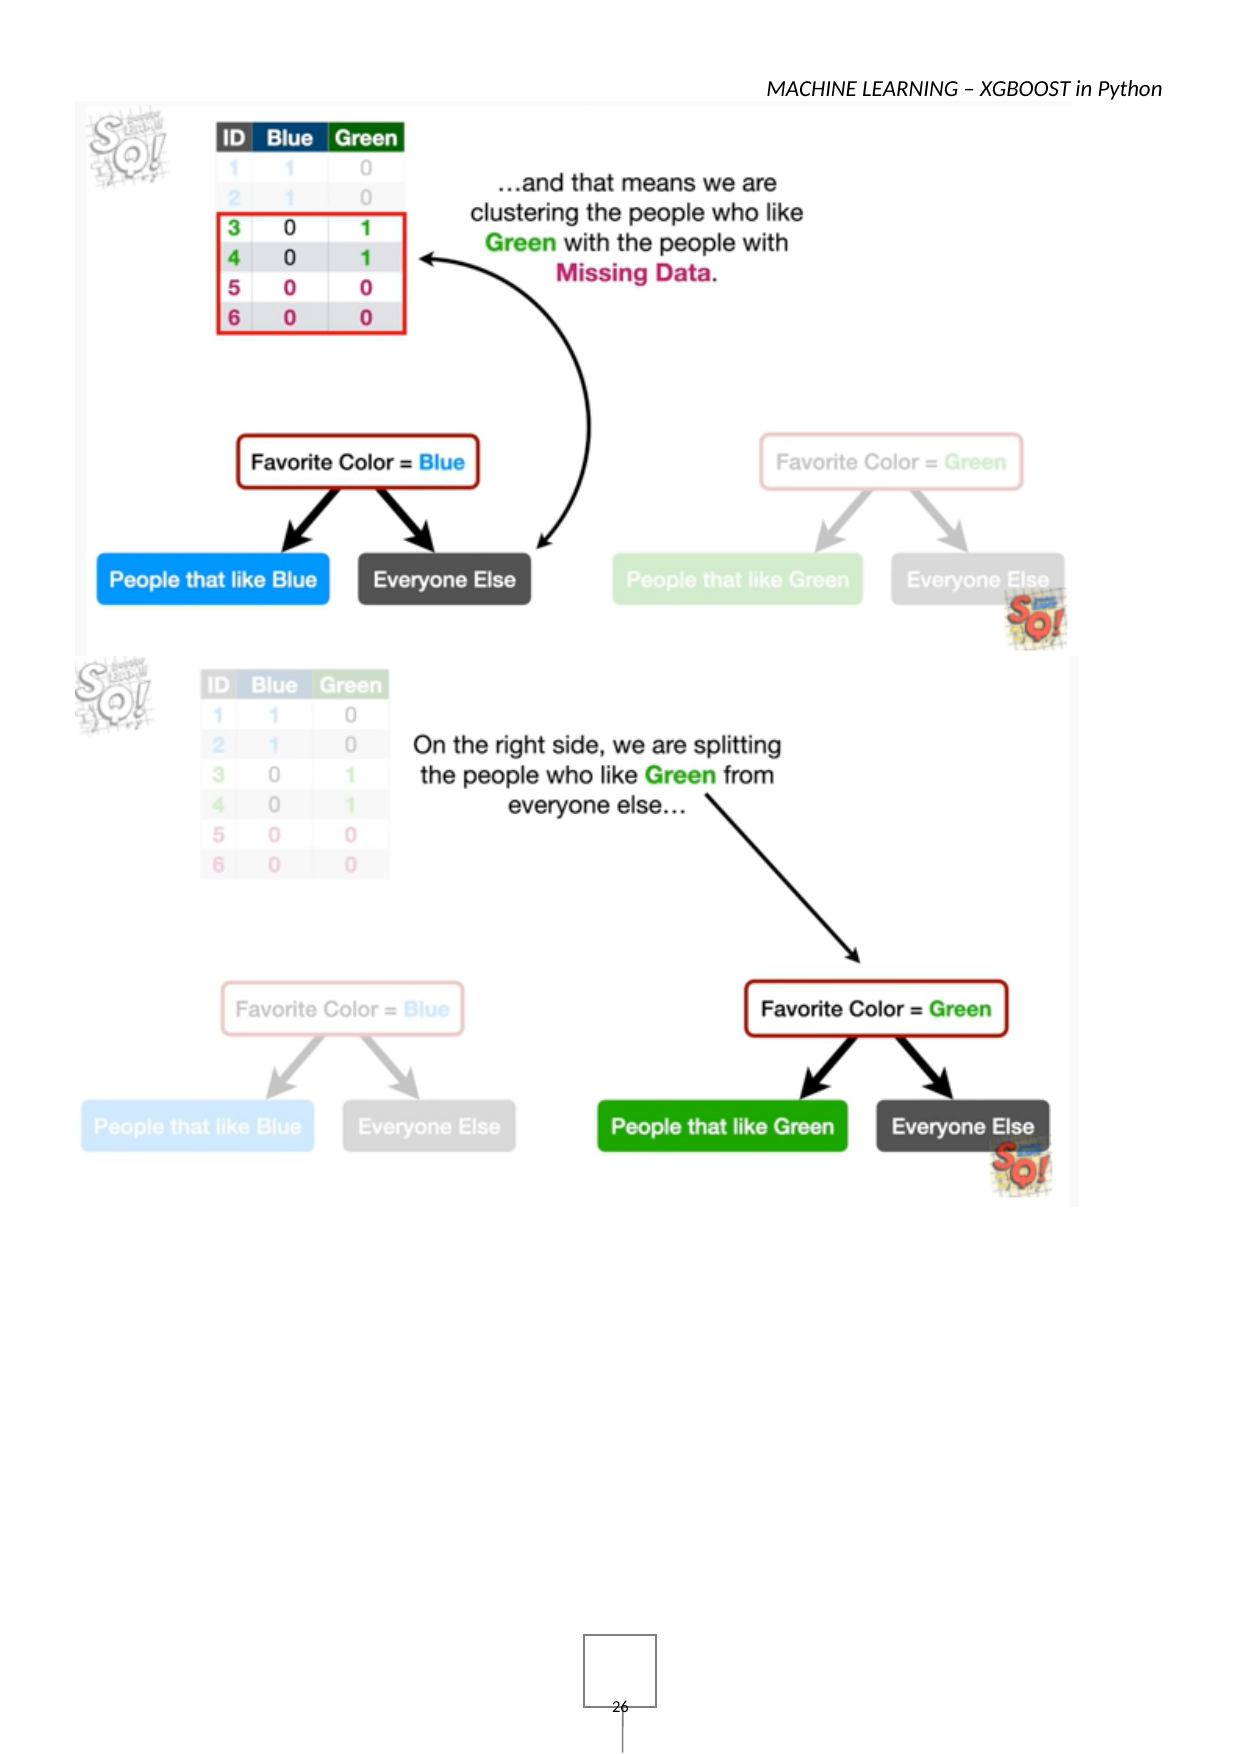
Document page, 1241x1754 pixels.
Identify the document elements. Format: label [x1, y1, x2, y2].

picture [75, 101, 1079, 1207]
